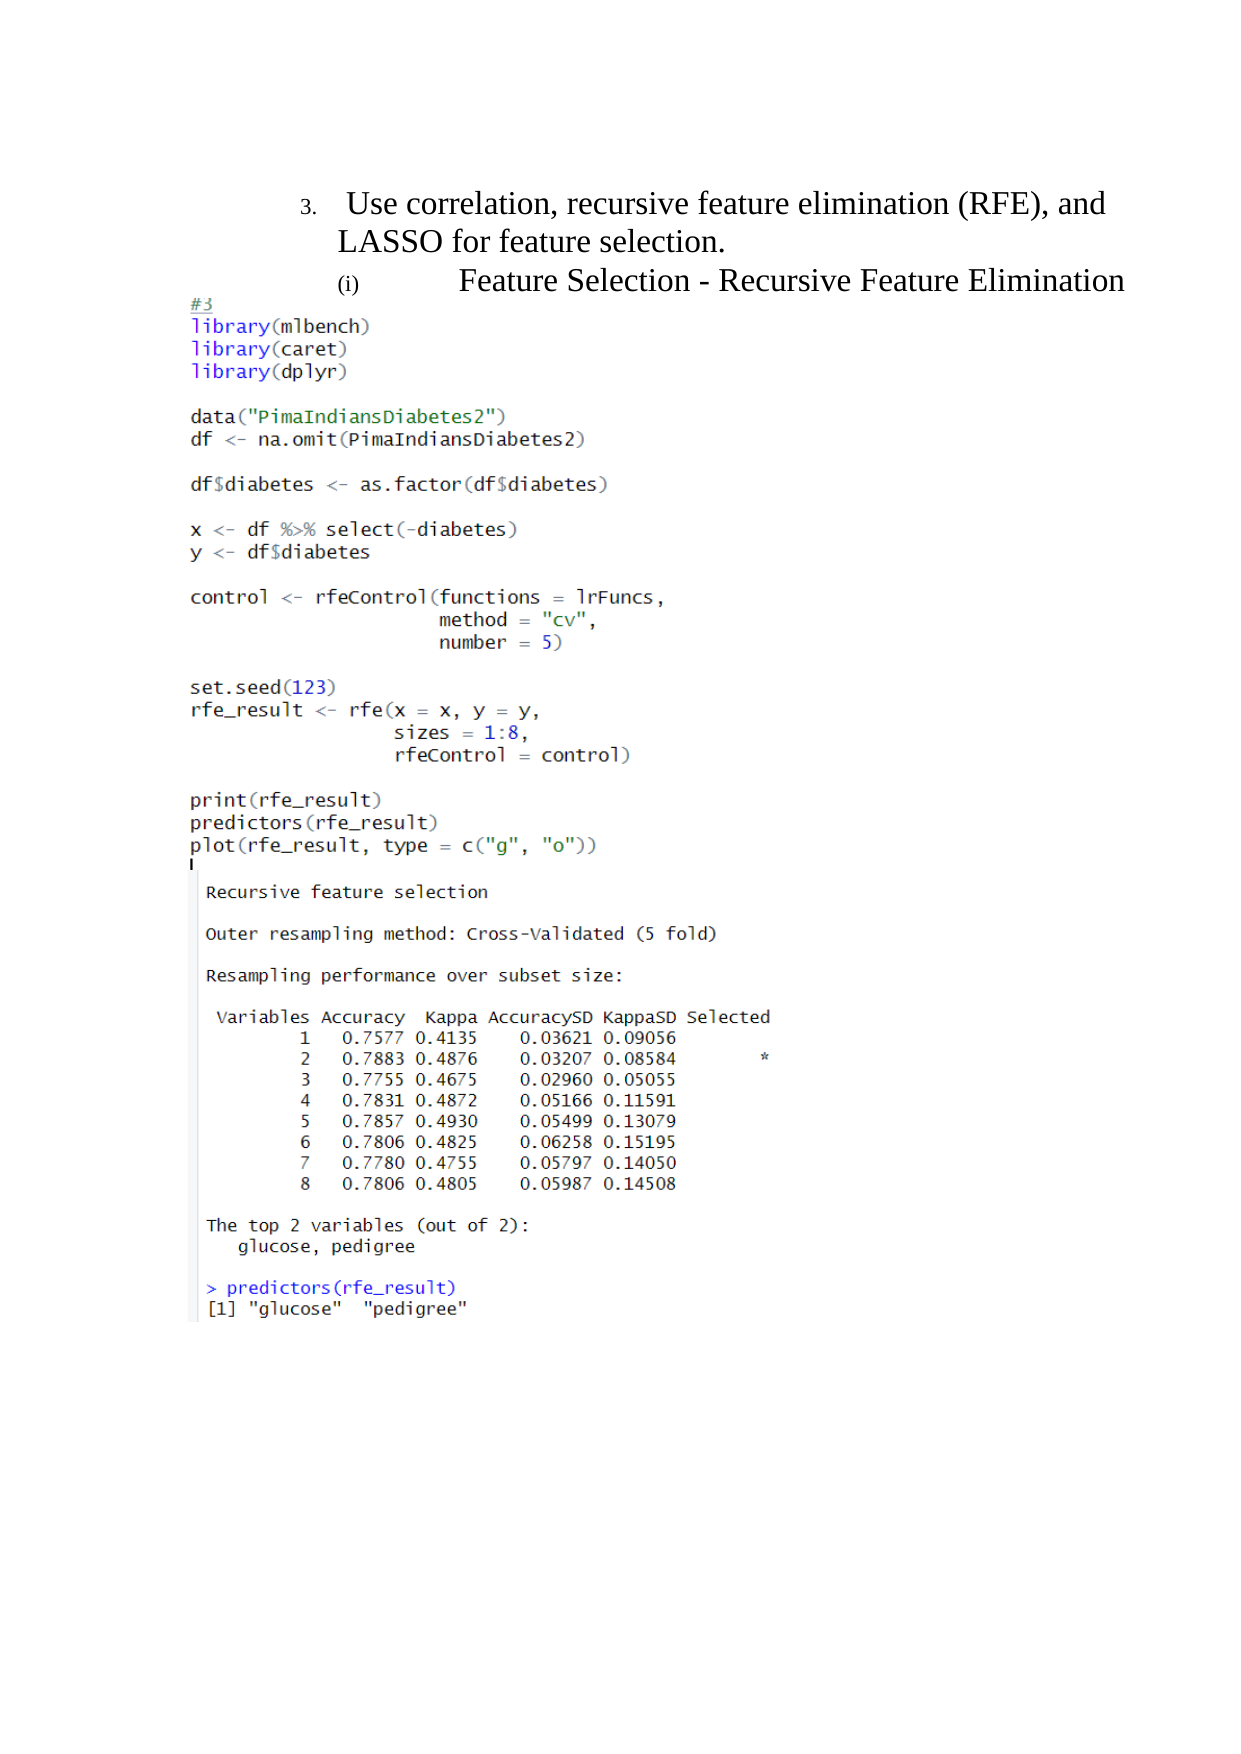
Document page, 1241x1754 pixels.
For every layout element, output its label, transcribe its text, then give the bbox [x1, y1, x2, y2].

picture [187, 298, 1088, 1322]
list Use correlation, recursive feature elimination (RFE), and LASSO for feature selection. [300, 183, 1128, 260]
list Feature Selection - Recursive Feature Elimination [337, 260, 1128, 298]
